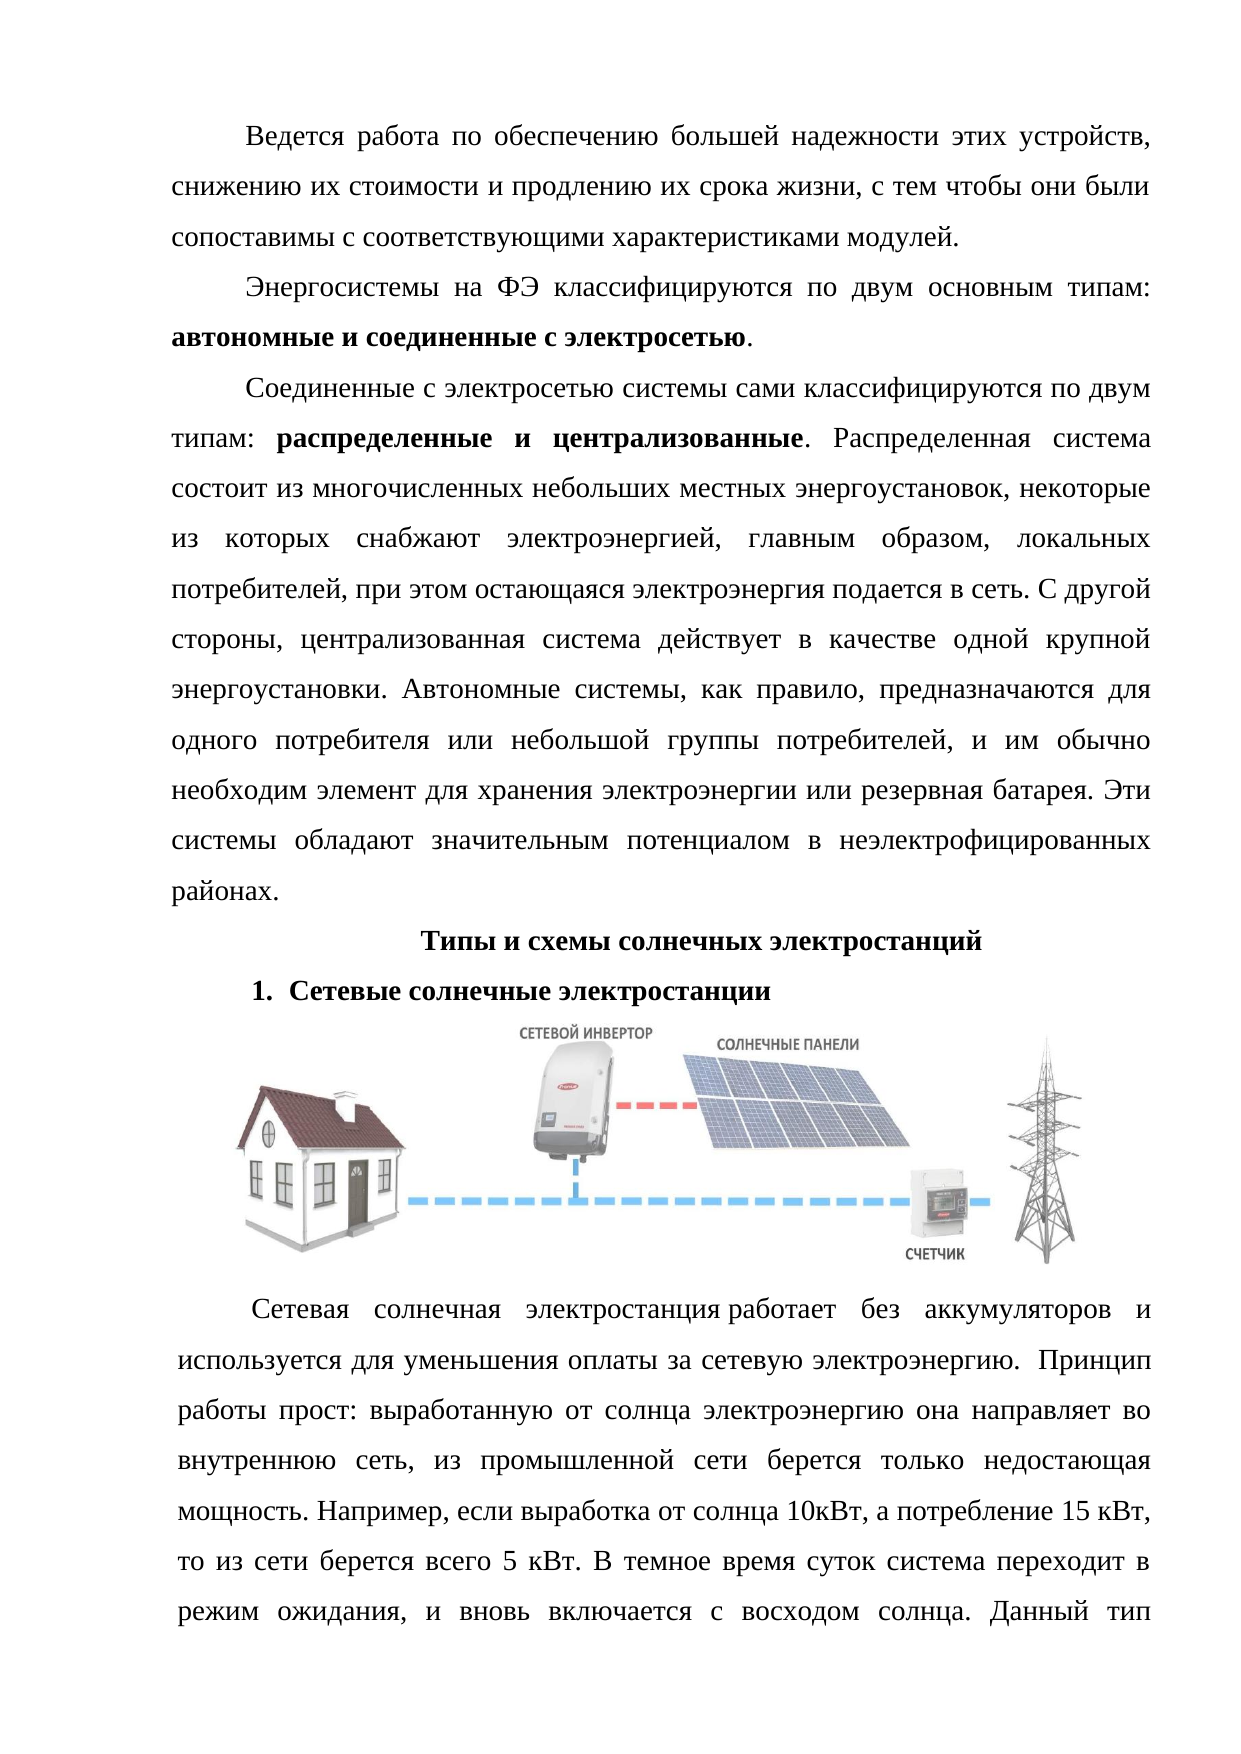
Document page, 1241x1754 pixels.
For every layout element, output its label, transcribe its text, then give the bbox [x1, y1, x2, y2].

picture [220, 1023, 1109, 1278]
text Ведется работа по обеспечению большей надежности этих устройств, снижению их стоимости и продлению их срока жизни, с тем чтобы они были сопоставимы с соответствующими характеристиками модулей. [171, 118, 1152, 252]
text Энергосистемы на ФЭ классифицируются по двум основным типам: автономные и соединенные с электросетью. [171, 269, 1152, 353]
text Соединенные с электросетью системы сами классифицируются по двум типам: распределенные и централизованные. Распределенная система состоит из многочисленных небольших местных энергоустановок, некоторые из которых снабжают электроэнергией, главным образом, локальных потребителей, при этом остающаяся электроэнергия подается в сеть. С другой стороны, централизованная система действует в качестве одной крупной энергоустановки. Автономные системы, как правило, предназначаются для одного потребителя или небольшой группы потребителей, и им обычно необходим элемент для хранения электроэнергии или резервная батарея. Эти системы обладают значительным потенциалом в неэлектрофицированных районах. [171, 370, 1152, 906]
list Сетевые солнечные электростанции [251, 973, 1152, 1007]
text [177, 1291, 1152, 1627]
text Типы и схемы солнечных электростанций [177, 923, 1152, 957]
